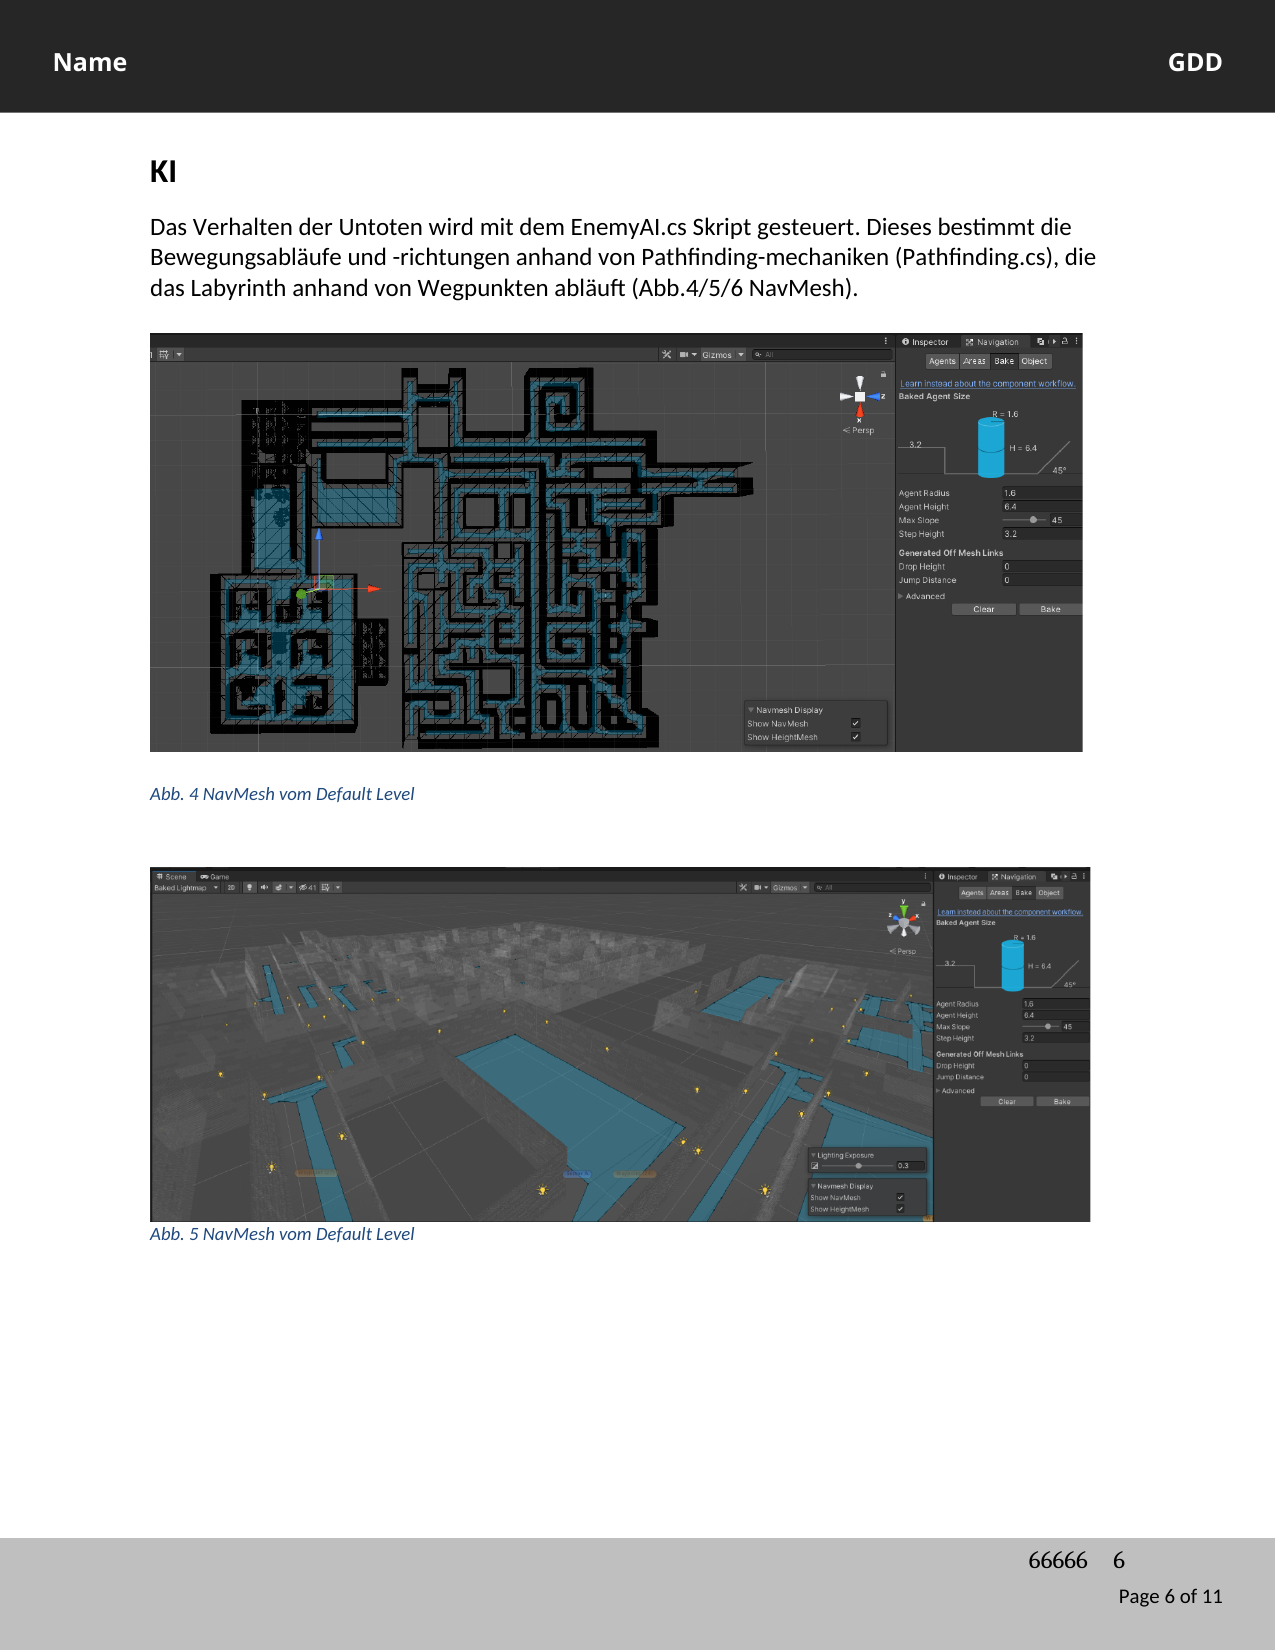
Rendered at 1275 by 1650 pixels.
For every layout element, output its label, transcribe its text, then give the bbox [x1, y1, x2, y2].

picture [150, 333, 1083, 752]
subtitle KI [150, 150, 1125, 191]
text Das Verhalten der Untoten wird mit dem EnemyAI.cs Skript gesteuert. Dieses bestimmt die Bewegungsabläufe und -richtungen anhand von Pathfinding-mechaniken (Pathfinding.cs), die das Labyrinth anhand von Wegpunkten abläuft (Abb.4/5/6 NavMesh). [150, 211, 1125, 303]
text Abb. 4 NavMesh vom Default Level [150, 782, 1125, 805]
picture [150, 867, 1091, 1222]
